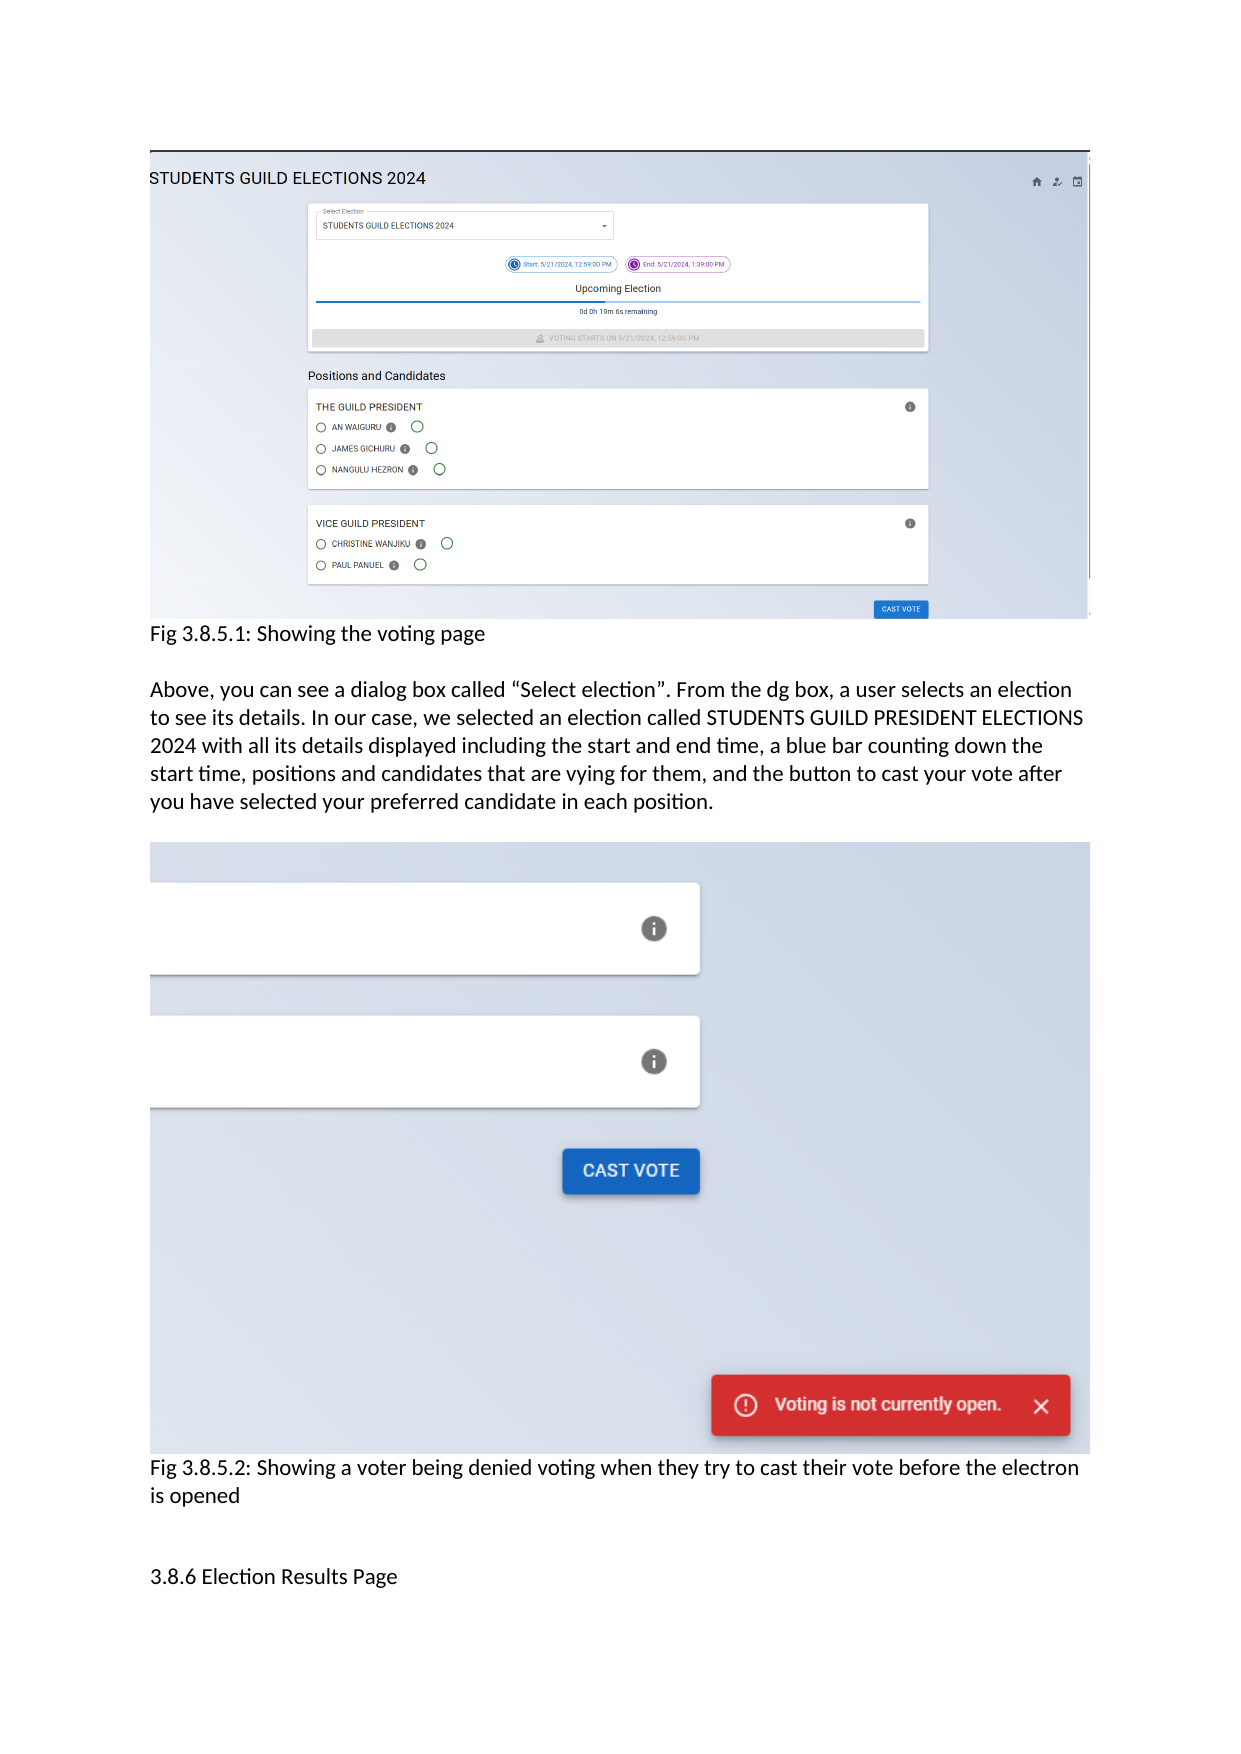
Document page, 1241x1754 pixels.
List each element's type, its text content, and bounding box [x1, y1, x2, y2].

text Above, you can see a dialog box called “Select election”. From the dg box, a user selects an election to see its details. In our case, we selected an election called STUDENTS GUILD PRESIDENT ELECTIONS 2024 with all its details displayed including the start and end time, a blue bar counting down the start time, positions and candidates that are vying for them, and the button to cast your vote after you have selected your preferred candidate in each position. [150, 675, 1090, 815]
text Fig 3.8.5.1: Showing the voting page [150, 619, 1090, 647]
text Fig 3.8.5.2: Showing a voter being denied voting when they try to cast their vote before the electron is opened [150, 1454, 1090, 1509]
picture [150, 150, 1091, 619]
picture [150, 842, 1091, 1454]
text 3.8.6 Election Results Page [150, 1562, 1090, 1590]
